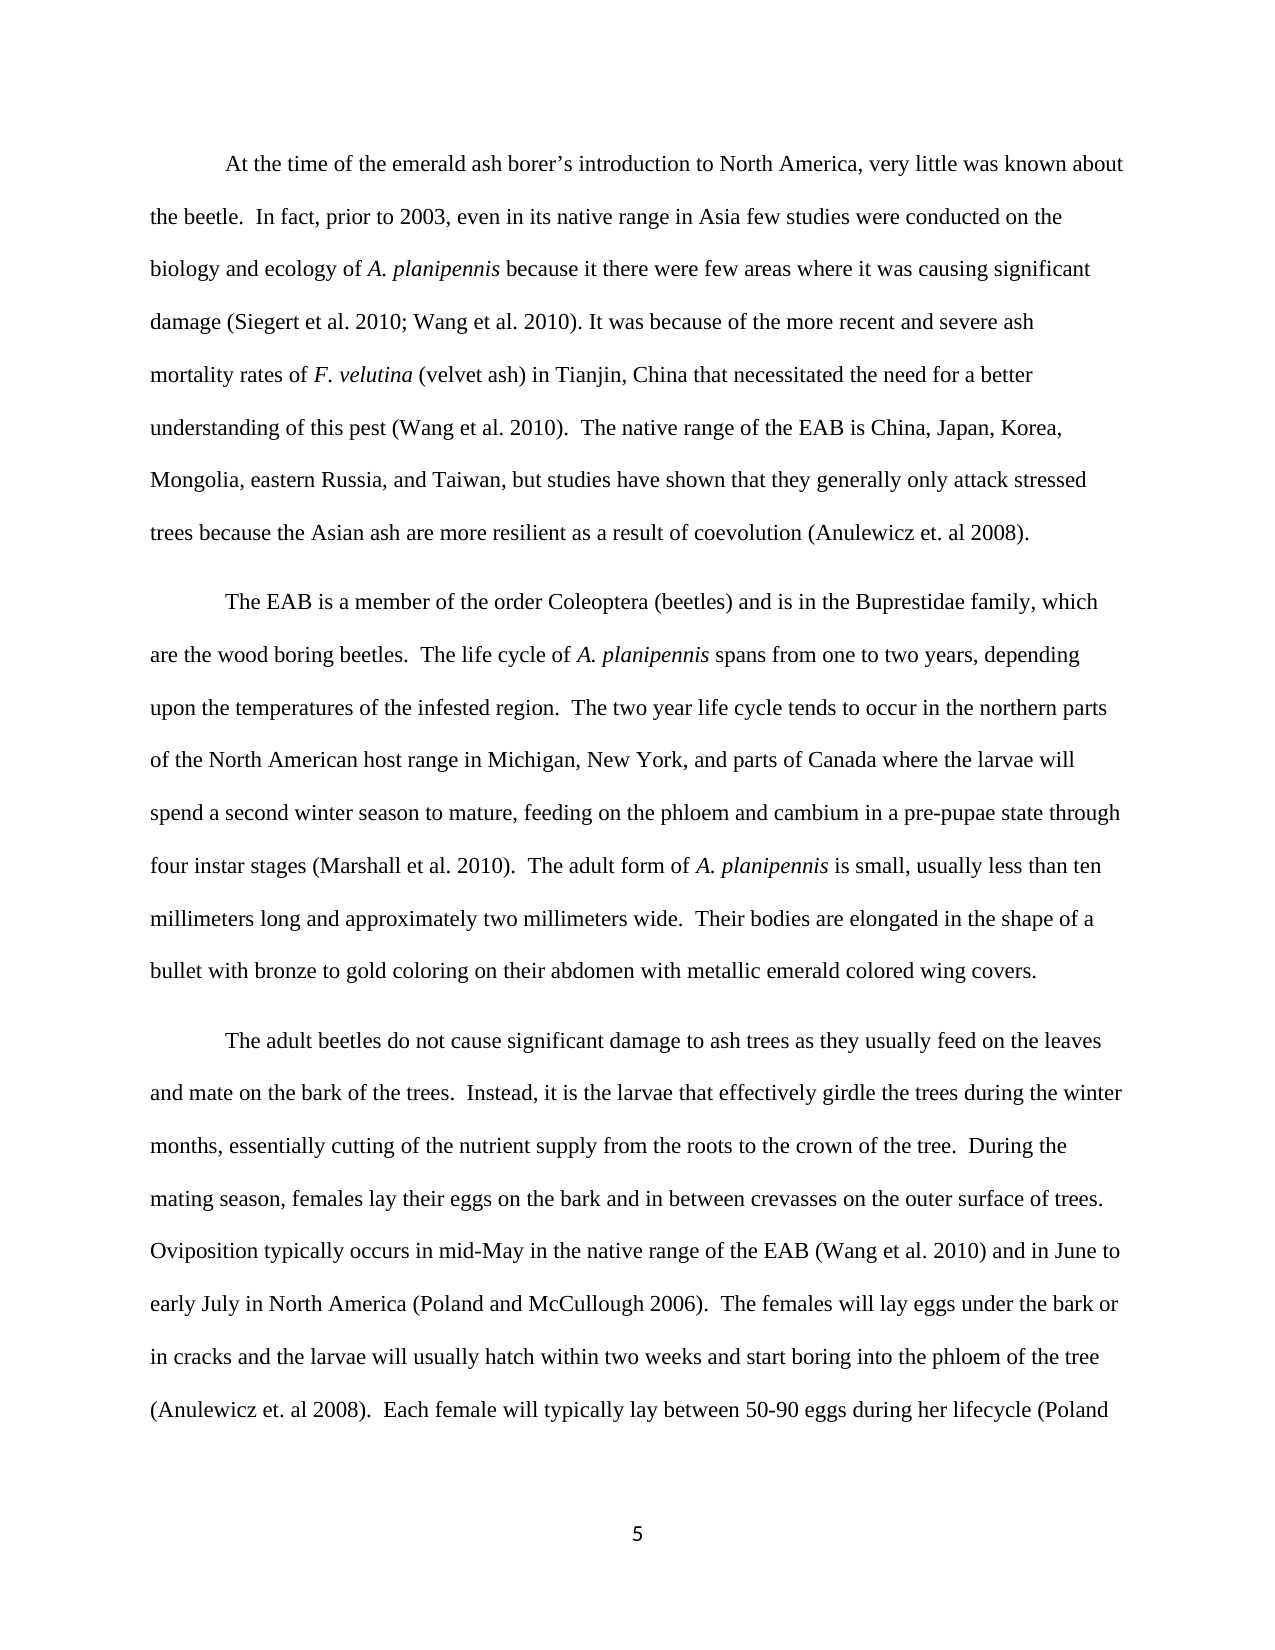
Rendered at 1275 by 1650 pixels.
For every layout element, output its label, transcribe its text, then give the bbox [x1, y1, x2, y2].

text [150, 1027, 1125, 1422]
text The EAB is a member of the order Coleoptera (beetles) and is in the Buprestidae family, which are the wood boring beetles. The life cycle of A. planipennis spans from one to two years, depending upon the temperatures of the infested region. The two year life cycle tends to occur in the northern parts of the North American host range in Michigan, New York, and parts of Canada where the larvae will spend a second winter season to mature, feeding on the phloem and cambium in a pre-pupae state through four instar stages (Marshall et al. 2010). The adult form of A. planipennis is small, usually less than ten millimeters long and approximately two millimeters wide. Their bodies are elongated in the shape of a bullet with bronze to gold coloring on their abdomen with metallic emerald colored wing covers. [150, 588, 1125, 984]
text At the time of the emerald ash borer’s introduction to North America, very little was known about the beetle. In fact, prior to 2003, even in its native range in Asia few studies were conducted on the biology and ecology of A. planipennis because it there were few areas where it was causing significant damage (Siegert et al. 2010; Wang et al. 2010). It was because of the more recent and severe ash mortality rates of F. velutina (velvet ash) in Tianjin, China that necessitated the need for a better understanding of this pest (Wang et al. 2010). The native range of the EAB is China, Japan, Korea, Mongolia, eastern Russia, and Taiwan, but studies have shown that they generally only attack stressed trees because the Asian ash are more resilient as a result of coevolution (Anulewicz et. al 2008). [150, 150, 1125, 545]
